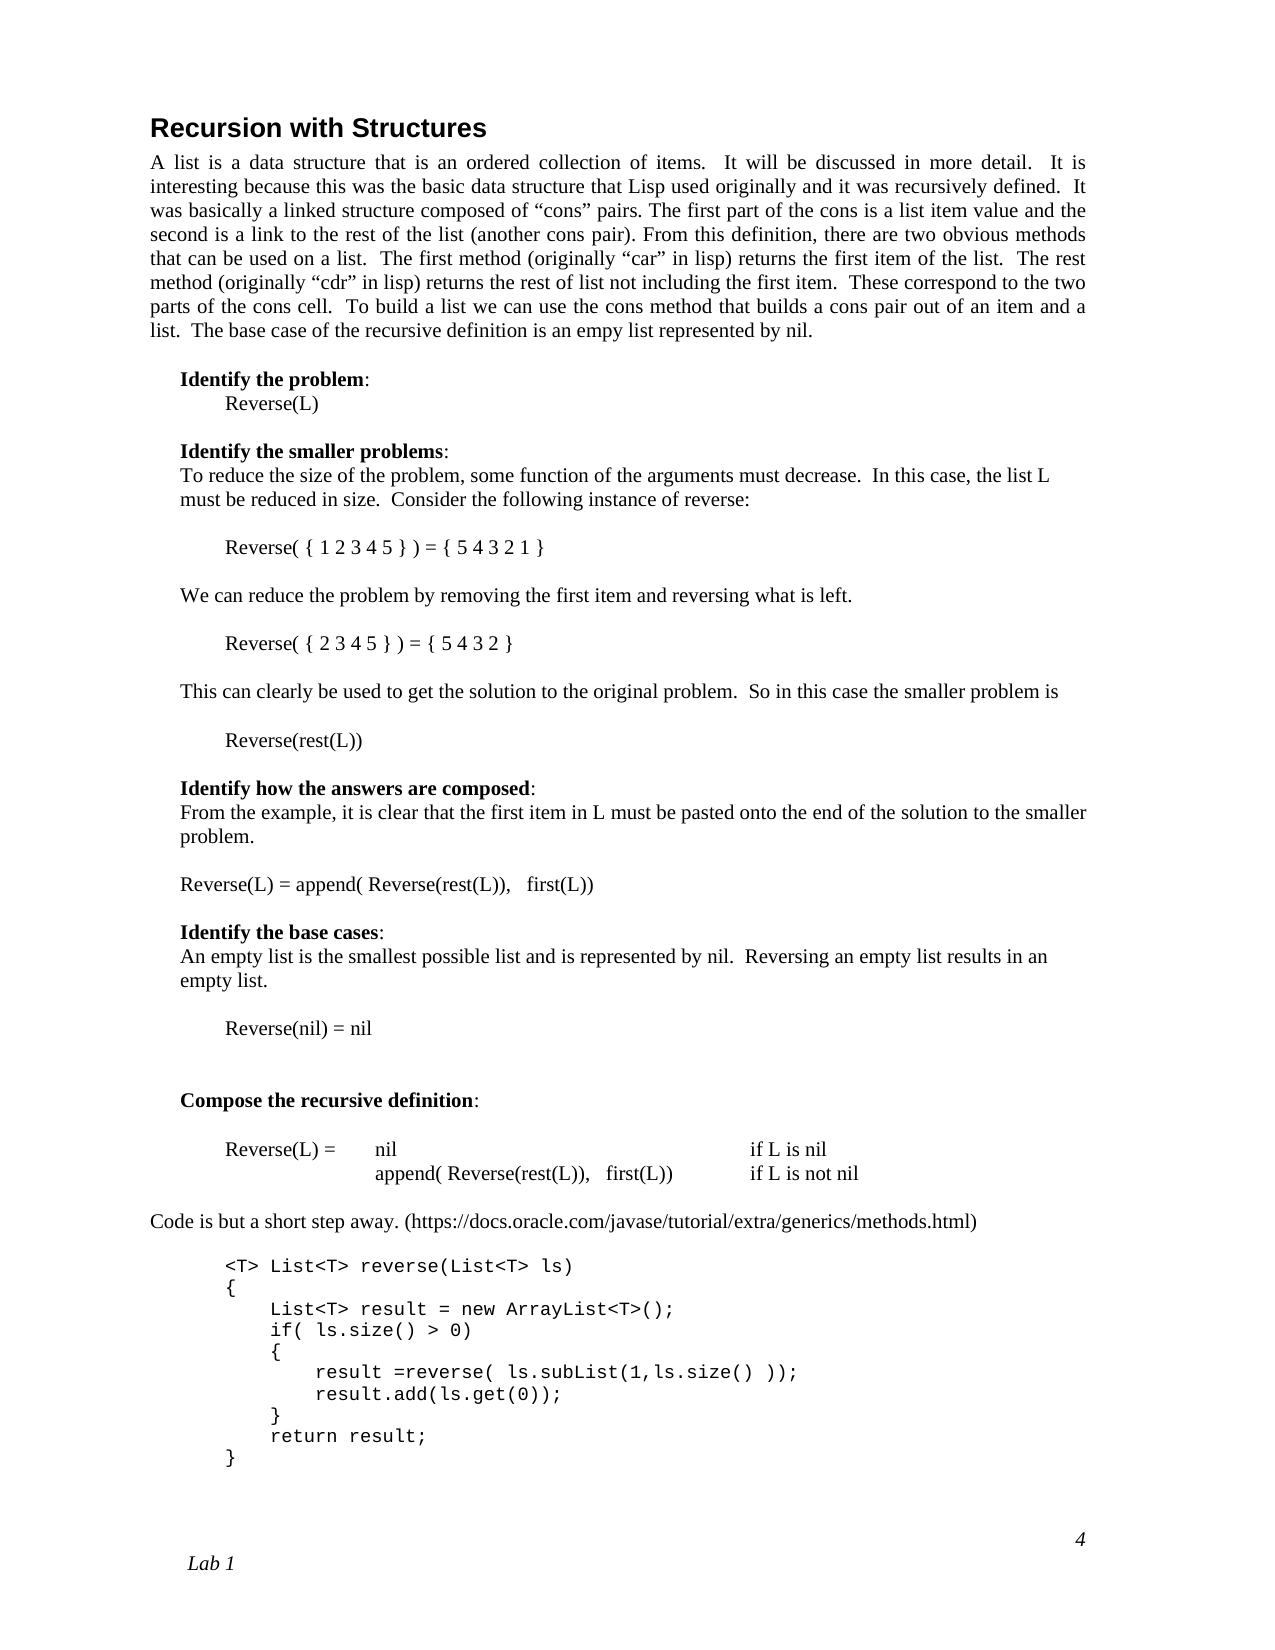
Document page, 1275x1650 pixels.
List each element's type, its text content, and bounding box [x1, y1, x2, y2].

text This can clearly be used to get the solution to the original problem. So in this case the smaller problem is [180, 679, 1087, 703]
subtitle Recursion with Structures [150, 112, 1087, 144]
text { [225, 1342, 1087, 1363]
text Reverse(nil) = nil [180, 1016, 1087, 1040]
text Compose the recursive definition: [180, 1088, 1087, 1112]
text List<T> result = new ArrayList<T>(); [225, 1299, 1087, 1321]
text Identify the base cases: [180, 920, 1087, 944]
text if( ls.size() > 0) [225, 1321, 1087, 1342]
text Identify how the answers are composed: [180, 776, 1087, 800]
text Reverse(L) = nil if L is nil [180, 1137, 1087, 1161]
text { [225, 1278, 1087, 1299]
text Reverse( { 1 2 3 4 5 } ) = { 5 4 3 2 1 } [180, 535, 1087, 559]
text A list is a data structure that is an ordered collection of items. It will be discussed in more detail. It is interesting because this was the basic data structure that Lisp used originally and it was recursively defined. It was basically a linked structure composed of “cons” pairs. The first part of the cons is a list item value and the second is a link to the rest of the list (another cons pair). From this definition, there are two obvious methods that can be used on a list. The first method (originally “car” in lisp) returns the first item of the list. The rest method (originally “cdr” in lisp) returns the rest of list not including the first item. These correspond to the two parts of the cons cell. To build a list we can use the cons method that builds a cons pair out of an item and a list. The base case of the recursive definition is an empy list represented by nil. [150, 150, 1087, 342]
text Identify the smaller problems: [180, 439, 1087, 463]
text Identify the problem: [180, 367, 1087, 391]
text We can reduce the problem by removing the first item and reversing what is left. [180, 583, 1087, 607]
text <T> List<T> reverse(List<T> ls) [225, 1257, 1087, 1278]
text } [225, 1406, 1087, 1427]
text result =reverse( ls.subList(1,ls.size() )); [225, 1363, 1087, 1384]
text Reverse(rest(L)) [180, 727, 1087, 752]
text An empty list is the smallest possible list and is represented by nil. Reversing an empty list results in an empty list. [180, 944, 1087, 992]
text Code is but a short step away. (https://docs.oracle.com/javase/tutorial/extra/generics/methods.html) [150, 1209, 1087, 1233]
text } [225, 1448, 1087, 1469]
text Reverse(L) = append( Reverse(rest(L)), first(L)) [180, 872, 1087, 896]
text To reduce the size of the problem, some function of the arguments must decrease. In this case, the list L must be reduced in size. Consider the following instance of reverse: [180, 463, 1087, 511]
text Reverse(L) [180, 391, 1087, 415]
text Reverse( { 2 3 4 5 } ) = { 5 4 3 2 } [180, 631, 1087, 655]
text result.add(ls.get(0)); [225, 1384, 1087, 1406]
text append( Reverse(rest(L)), first(L)) if L is not nil [180, 1161, 1087, 1185]
text From the example, it is clear that the first item in L must be pasted onto the end of the solution to the smaller problem. [180, 800, 1087, 848]
text return result; [225, 1427, 1087, 1448]
